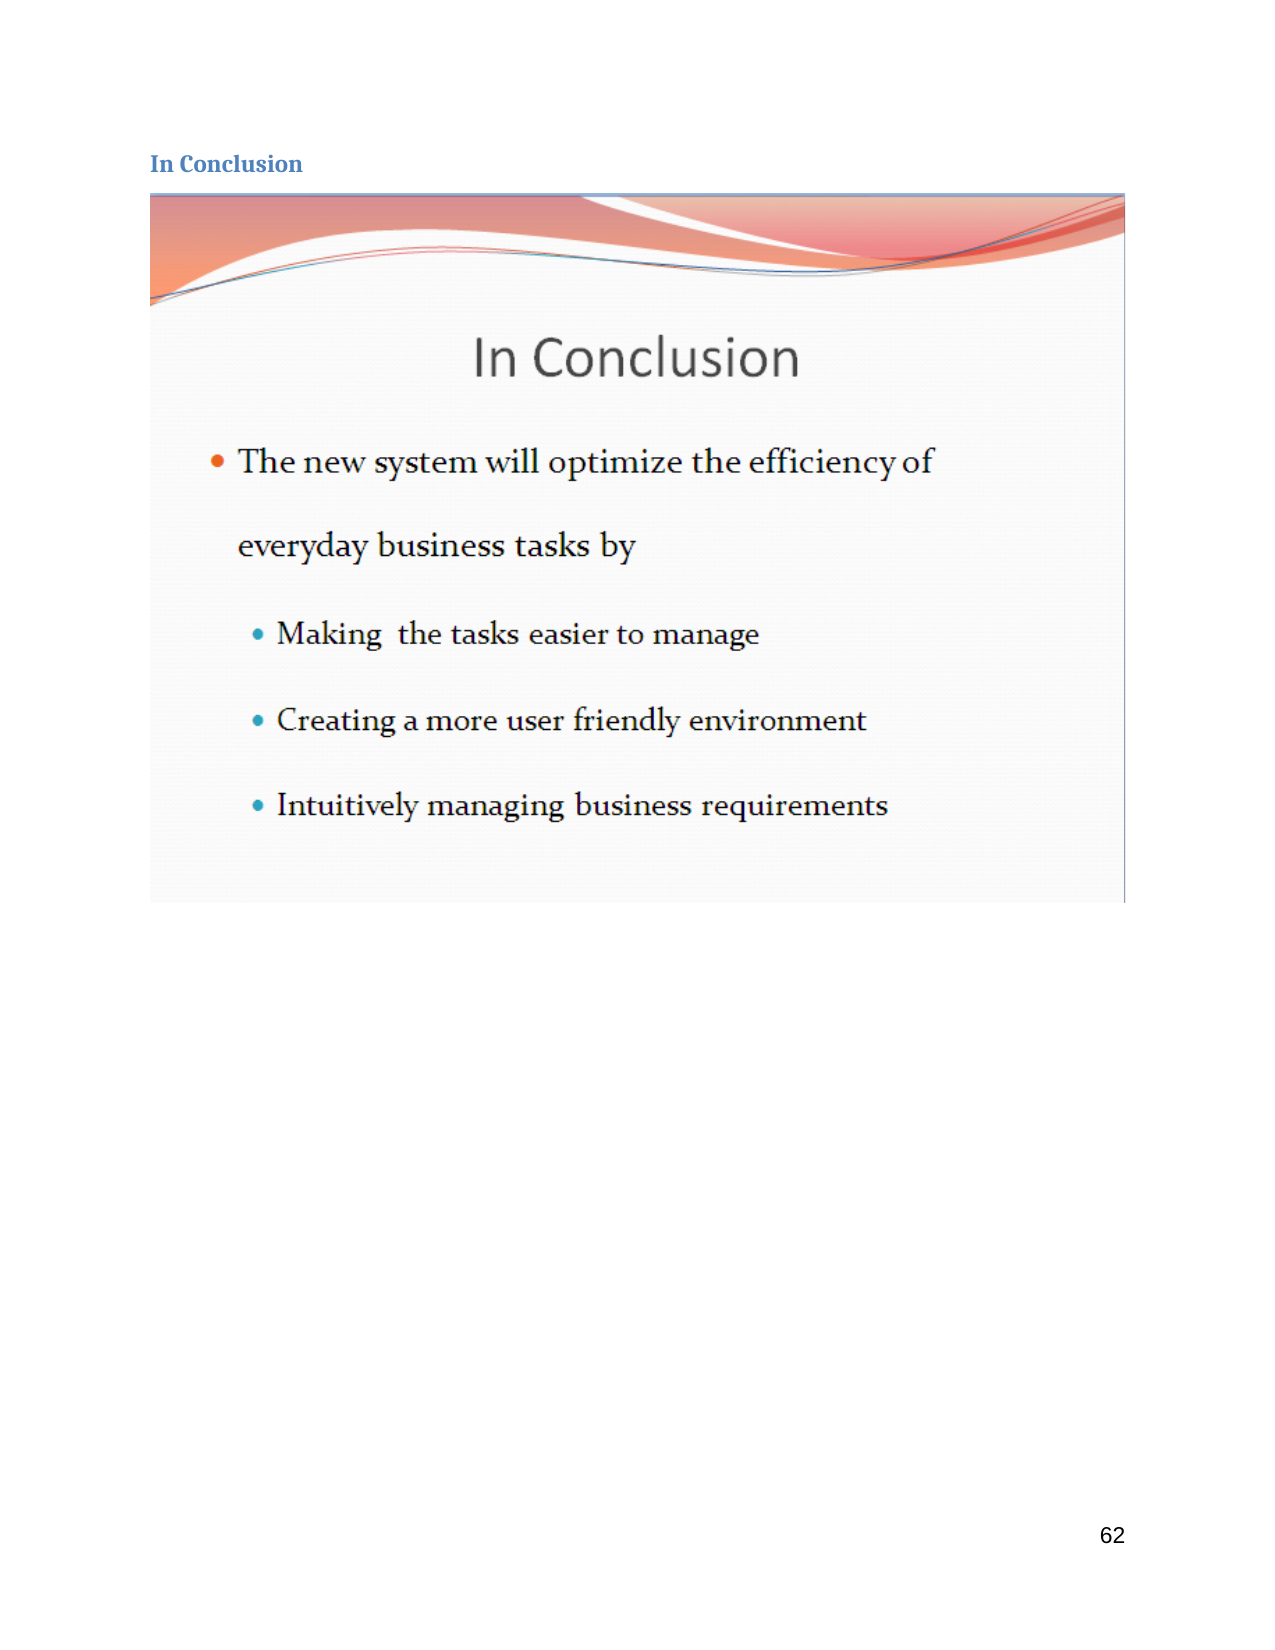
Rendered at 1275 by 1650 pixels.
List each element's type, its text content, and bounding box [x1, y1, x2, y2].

picture [150, 193, 1125, 903]
subtitle In Conclusion [150, 150, 1125, 179]
